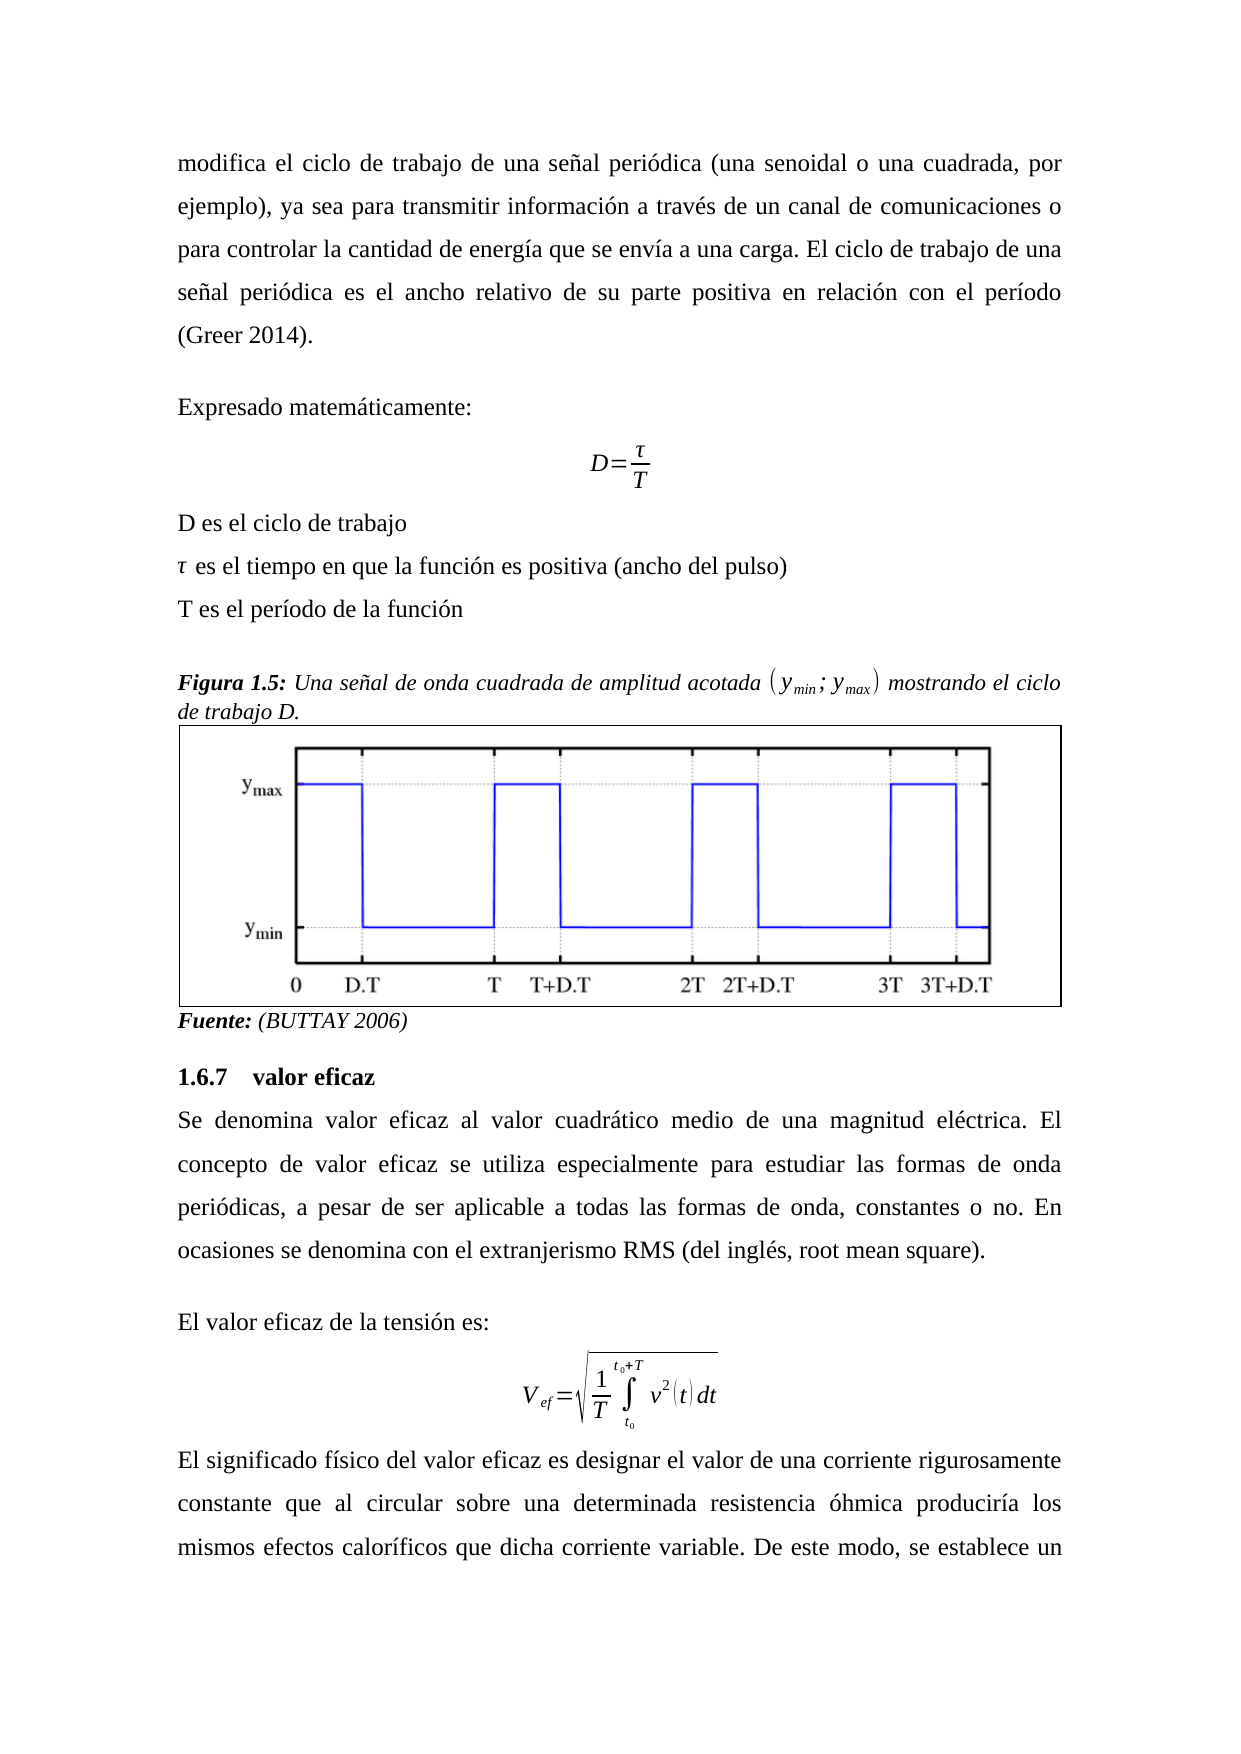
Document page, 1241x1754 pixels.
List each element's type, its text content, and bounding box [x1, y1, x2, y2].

text Figura 1.5: Una señal de onda cuadrada de amplitud acotada mostrando el ciclo de trabajo D. [177, 666, 1063, 724]
text D es el ciclo de trabajo [177, 508, 1063, 537]
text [177, 1445, 1063, 1560]
subtitle valor eficaz [177, 1062, 1063, 1091]
picture [180, 726, 1027, 1006]
text El valor eficaz de la tensión es: [177, 1307, 1063, 1336]
text Se denomina valor eficaz al valor cuadrático medio de una magnitud eléctrica. El concepto de valor eficaz se utiliza especialmente para estudiar las formas de onda periódicas, a pesar de ser aplicable a todas las formas de onda, constantes o no. En ocasiones se denomina con el extranjerismo RMS (del inglés, root mean square). [177, 1106, 1063, 1264]
text T es el período de la función [177, 594, 1063, 623]
text es el tiempo en que la función es positiva (ancho del pulso) [177, 551, 1063, 580]
text Expresado matemáticamente: [177, 392, 1063, 421]
text Fuente: (BUTTAY 2006) [177, 1007, 1063, 1034]
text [177, 148, 1063, 349]
